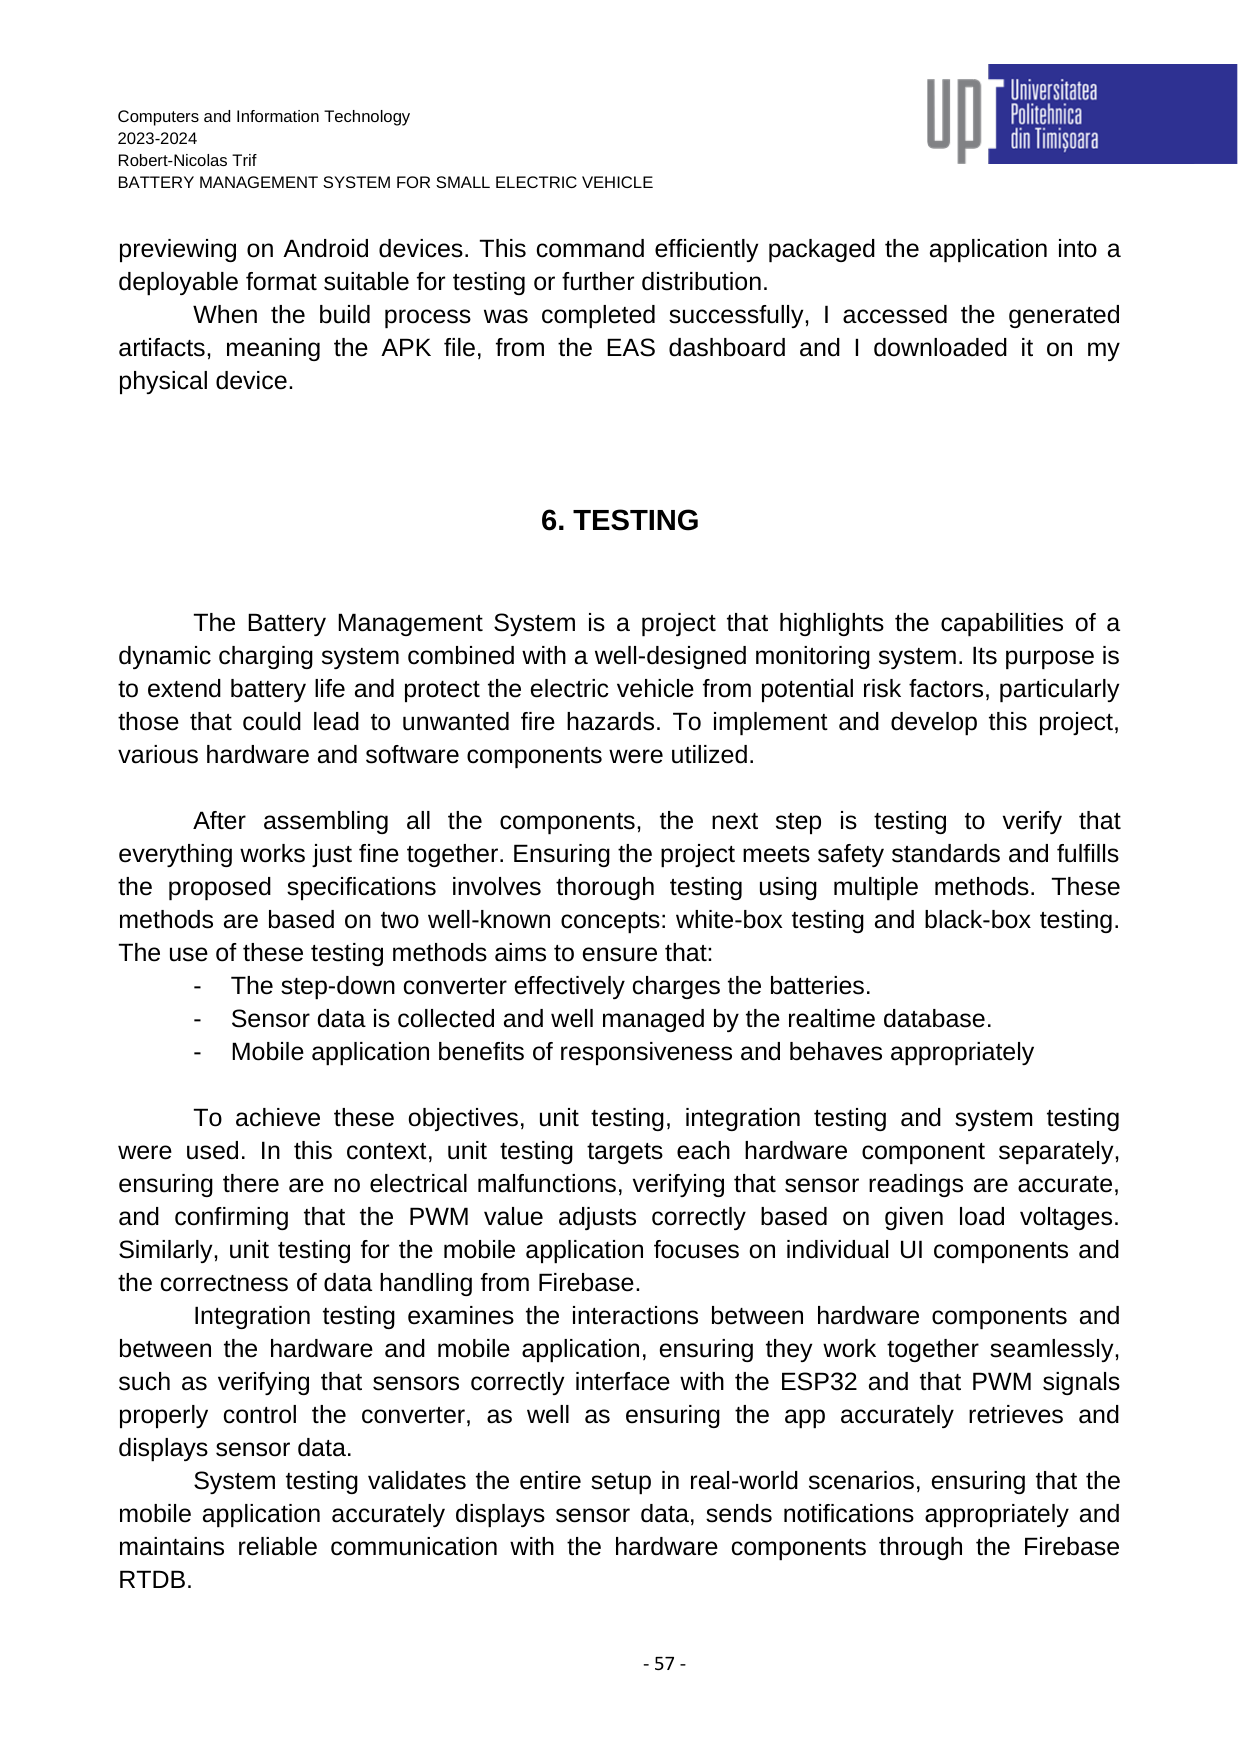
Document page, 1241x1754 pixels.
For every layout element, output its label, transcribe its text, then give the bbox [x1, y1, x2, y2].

title To achieve these objectives, unit testing, integration testing and system testing were used. In this context, unit testing targets each hardware component separately, ensuring there are no electrical malfunctions, verifying that sensor readings are accurate, and confirming that the PWM value adjusts correctly based on given load voltages. Similarly, unit testing for the mobile application focuses on individual UI components and the correctness of data handling from Firebase. [118, 1103, 1122, 1297]
text 6. TESTING [118, 503, 1122, 537]
title Sensor data is collected and well managed by the realtime database. [193, 1004, 1122, 1033]
title When the build process was completed successfully, I accessed the generated artifacts, meaning the APK file, from the EAS dashboard and I downloaded it on my physical device. [118, 299, 1122, 394]
picture [927, 64, 1238, 164]
title Integration testing examines the interactions between hardware components and between the hardware and mobile application, ensuring they work together seamlessly, such as verifying that sensors correctly interface with the ESP32 and that PWM signals properly control the converter, as well as ensuring the app accurately retrieves and displays sensor data. [118, 1301, 1122, 1462]
title Mobile application benefits of responsiveness and behaves appropriately [193, 1037, 1122, 1066]
title The Battery Management System is a project that highlights the capabilities of a dynamic charging system combined with a well-designed monitoring system. Its purpose is to extend battery life and protect the electric vehicle from potential risk factors, particularly those that could lead to unwanted fire hazards. To implement and develop this project, various hardware and software components were utilized. [118, 608, 1122, 769]
title The step-down converter effectively charges the batteries. [193, 971, 1122, 1000]
title System testing validates the entire setup in real-world scenarios, ensuring that the mobile application accurately displays sensor data, sends notifications appropriately and maintains reliable communication with the hardware components through the Firebase RTDB. [118, 1466, 1122, 1594]
title After assembling all the components, the next step is testing to verify that everything works just fine together. Ensuring the project meets safety standards and fulfills the proposed specifications involves thorough testing using multiple methods. These methods are based on two well-known concepts: white-box testing and black-box testing. The use of these testing methods aims to ensure that: [118, 806, 1122, 967]
